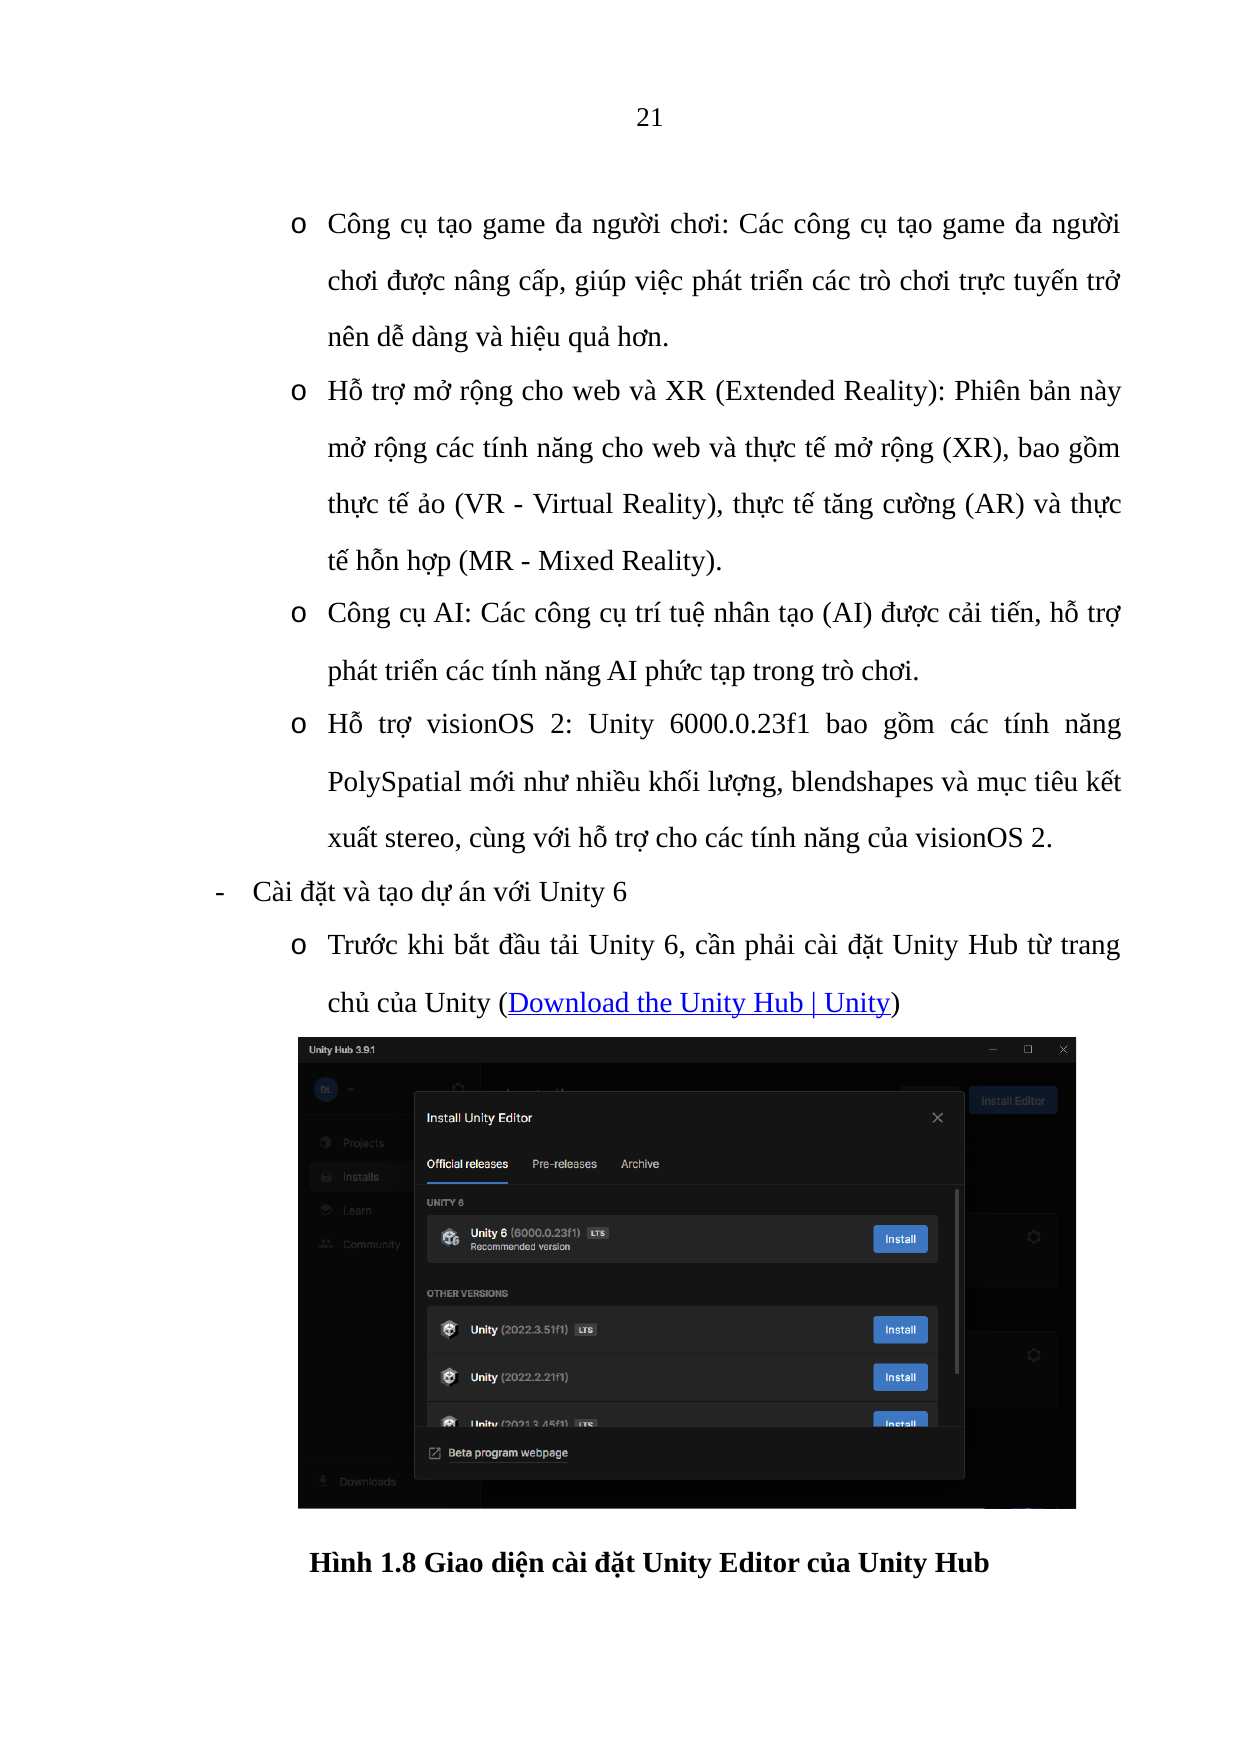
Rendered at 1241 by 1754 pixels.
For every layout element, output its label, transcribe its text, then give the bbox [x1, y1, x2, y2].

text Hình 1.8 Giao diện cài đặt Unity Editor của Unity Hub [177, 1543, 1122, 1581]
picture [298, 1037, 1077, 1509]
list Công cụ tạo game đa người chơi: Các công cụ tạo game đa người chơi được nâng cấp, giúp việc phát triển các trò chơi trực tuyến trở nên dễ dàng và hiệu quả hơn. [290, 205, 1122, 355]
list Trước khi bắt đầu tải Unity 6, cần phải cài đặt Unity Hub từ trang chủ của Unity (Download the Unity Hub | Unity) [290, 926, 1122, 1020]
list Cài đặt và tạo dự án với Unity 6 [215, 872, 1122, 910]
list Hỗ trợ visionOS 2: Unity 6000.0.23f1 bao gồm các tính năng PolySpatial mới như nhiều khối lượng, blendshapes và mục tiêu kết xuất stereo, cùng với hỗ trợ cho các tính năng của visionOS 2. [290, 705, 1122, 855]
list Công cụ AI: Các công cụ trí tuệ nhân tạo (AI) được cải tiến, hỗ trợ phát triển các tính năng AI phức tạp trong trò chơi. [290, 595, 1122, 689]
list Hỗ trợ mở rộng cho web và XR (Extended Reality): Phiên bản này mở rộng các tính năng cho web và thực tế mở rộng (XR), bao gồm thực tế ảo (VR - Virtual Reality), thực tế tăng cường (AR) và thực tế hỗn hợp (MR - Mixed Reality). [290, 372, 1122, 578]
